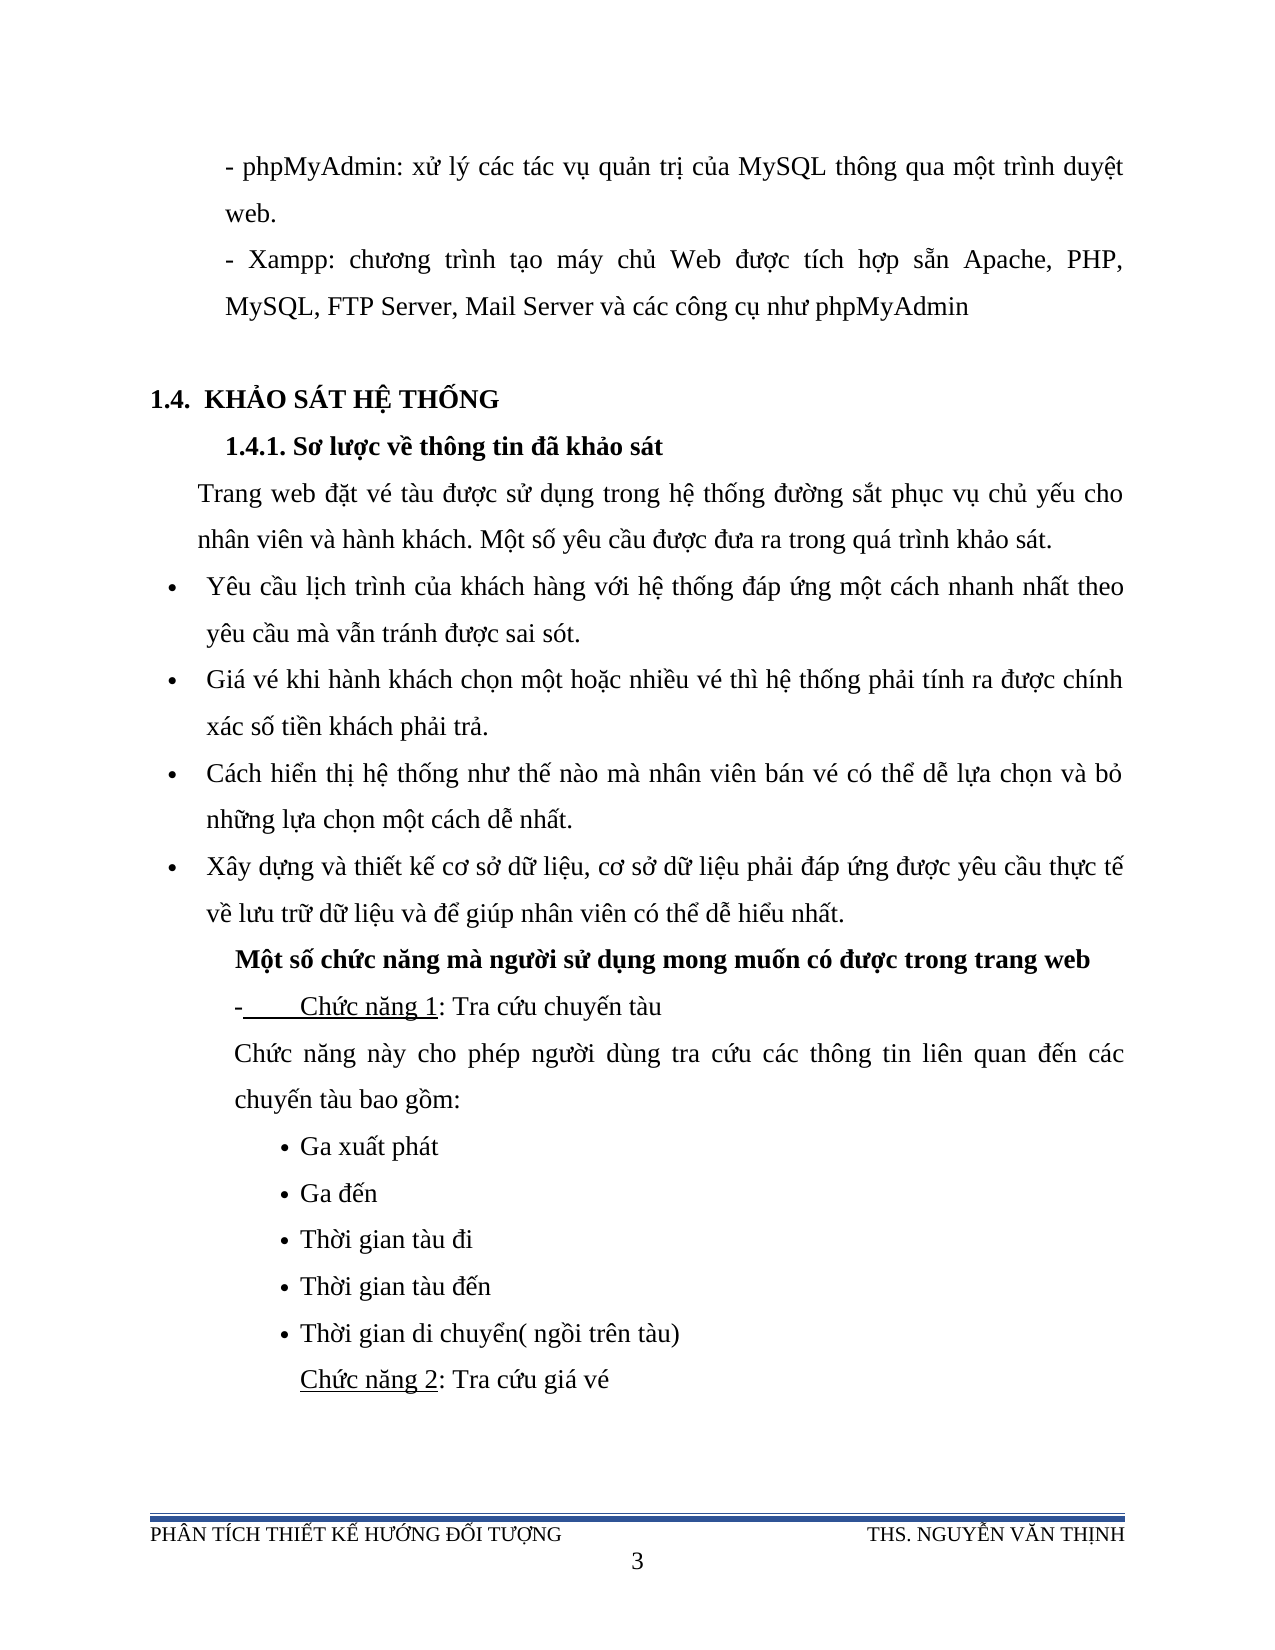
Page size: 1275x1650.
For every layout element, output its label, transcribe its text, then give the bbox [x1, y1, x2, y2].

list - Xampp: chương trình tạo máy chủ Web được tích hợp sẵn Apache, PHP, MySQL, FTP Server, Mail Server và các công cụ như phpMyAdmin [225, 243, 1125, 321]
list 1.4.1. Sơ lược về thông tin đã khảo sát [225, 430, 1125, 461]
text Chức năng 2: Tra cứu giá vé [234, 1363, 1125, 1394]
list Một số chức năng mà người sử dụng mong muốn có được trong trang web [235, 943, 1125, 974]
text Trang web đặt vé tàu được sử dụng trong hệ thống đường sắt phục vụ chủ yếu cho nhân viên và hành khách. Một số yêu cầu được đưa ra trong quá trình khảo sát. [197, 477, 1125, 554]
list Thời gian tàu đến [281, 1270, 1125, 1301]
list Ga xuất phát [281, 1130, 1125, 1161]
list Yêu cầu lịch trình của khách hàng với hệ thống đáp ứng một cách nhanh nhất theo yêu cầu mà vẫn tránh được sai sót. [169, 570, 1125, 648]
list Xây dựng và thiết kế cơ sở dữ liệu, cơ sở dữ liệu phải đáp ứng được yêu cầu thực tế về lưu trữ dữ liệu và để giúp nhân viên có thể dễ hiểu nhất. [169, 850, 1125, 928]
list Thời gian tàu đi [281, 1223, 1125, 1254]
list HChức năng 1: Tra cứu chuyến tàu [234, 990, 1125, 1021]
list Giá vé khi hành khách chọn một hoặc nhiều vé thì hệ thống phải tính ra được chính xác số tiền khách phải trả. [169, 663, 1125, 741]
list Cách hiển thị hệ thống như thế nào mà nhân viên bán vé có thể dễ lựa chọn và bỏ những lựa chọn một cách dễ nhất. [169, 757, 1125, 834]
list - phpMyAdmin: xử lý các tác vụ quản trị của MySQL thông qua một trình duyệt web. [225, 150, 1125, 228]
text Chức năng này cho phép người dùng tra cứu các thông tin liên quan đến các chuyến tàu bao gồm: [234, 1037, 1125, 1114]
list Thời gian di chuyển( ngồi trên tàu) [281, 1317, 1125, 1348]
list Ga đến [281, 1177, 1125, 1208]
text 1.4. KHẢO SÁT HỆ THỐNG [150, 383, 1125, 414]
